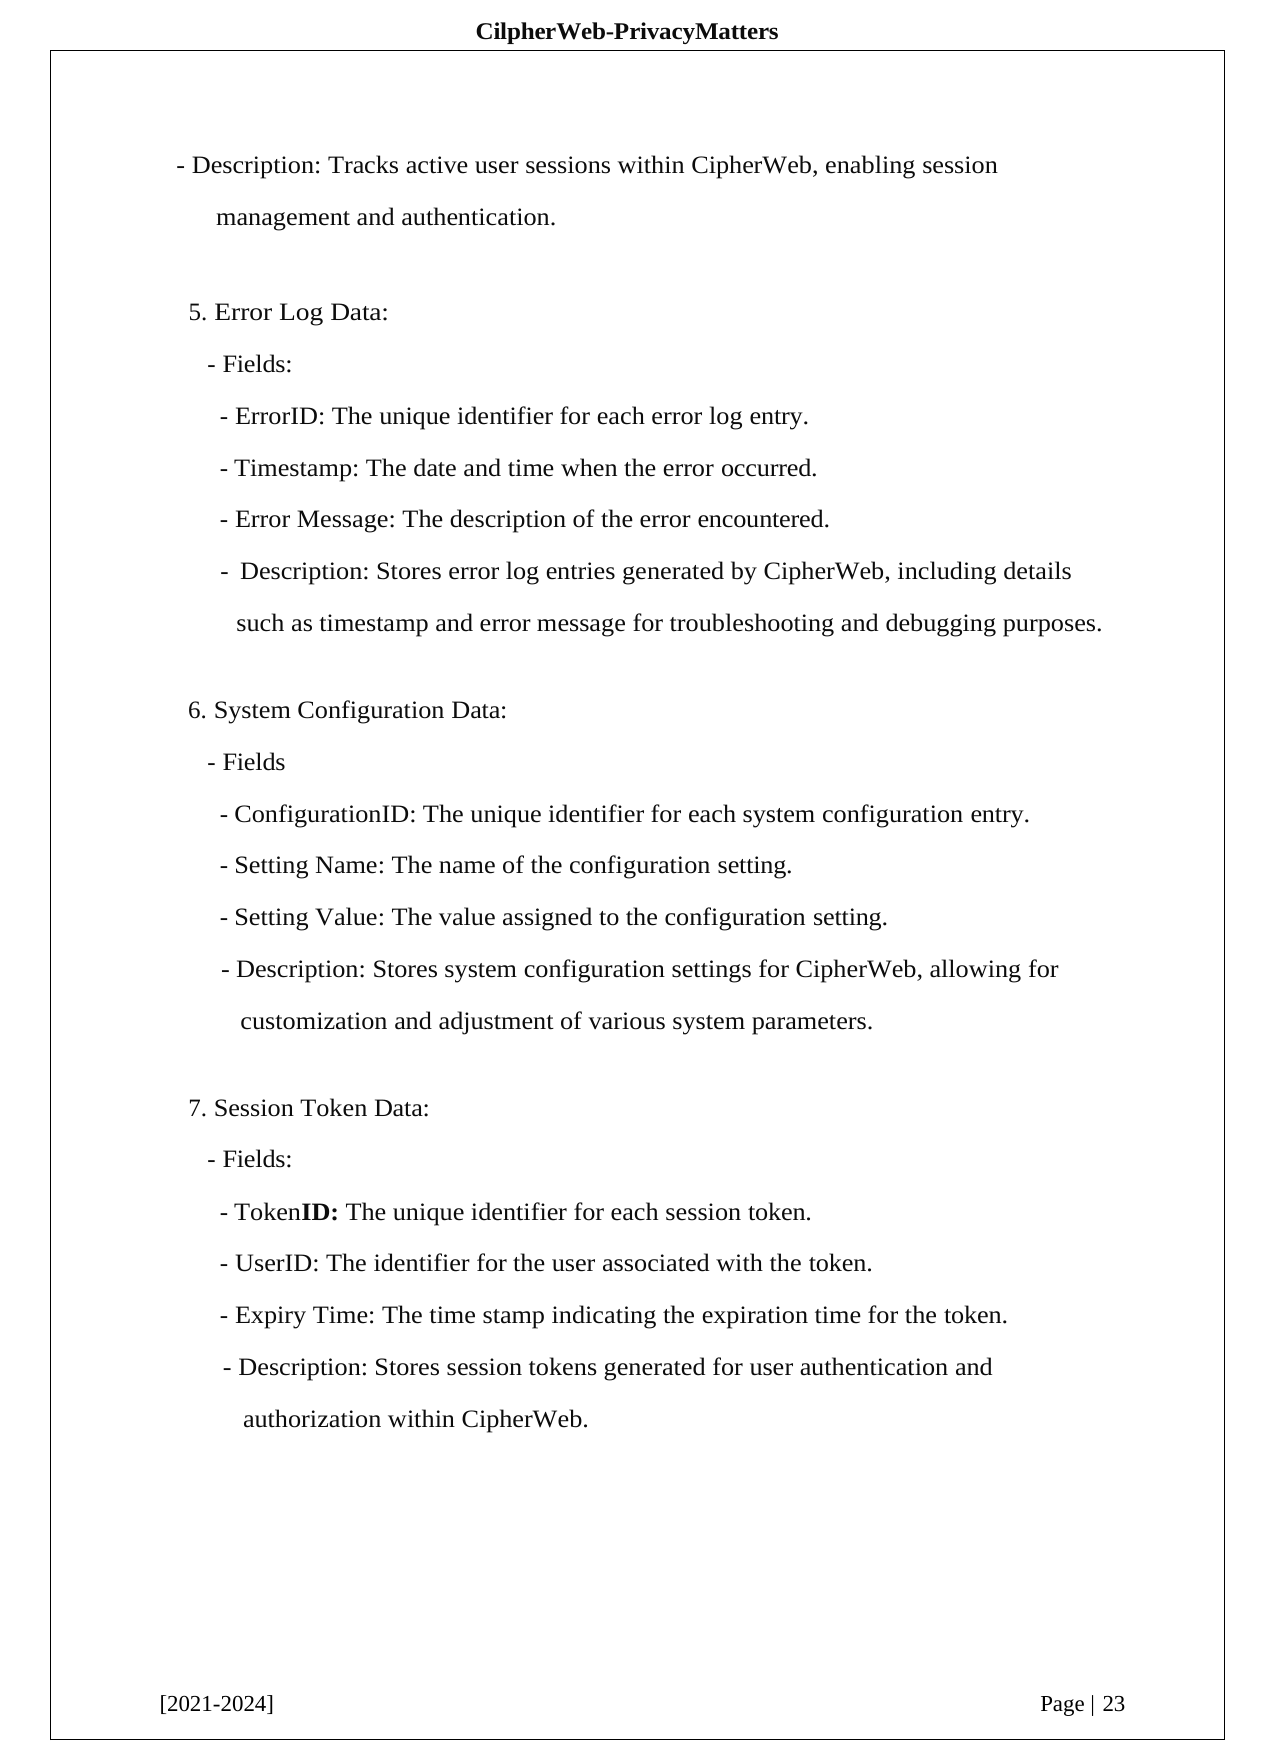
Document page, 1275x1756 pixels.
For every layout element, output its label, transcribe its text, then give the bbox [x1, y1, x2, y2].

list TokenID: The unique identifier for each session token. [219, 1197, 1125, 1225]
list customization and adjustment of various system parameters. [208, 1006, 1109, 1035]
list Fields: [207, 349, 1125, 377]
list Setting Name: The name of the configuration setting. [219, 851, 1125, 879]
list Fields: [207, 1144, 1125, 1173]
list System Configuration Data: [188, 695, 1125, 723]
list - Description: Stores system configuration settings for CipherWeb, allowing for [208, 954, 1109, 983]
list management and authentication. [196, 202, 1091, 231]
list Setting Value: The value assigned to the configuration setting. [219, 902, 1125, 931]
list UserID: The identifier for the user associated with the token. [219, 1248, 1125, 1277]
list such as timestamp and error message for troubleshooting and debugging purposes. [220, 608, 1113, 637]
list Session Token Data: [188, 1093, 1125, 1121]
list - Description: Stores session tokens generated for user authentication and [203, 1352, 1109, 1381]
list authorization within CipherWeb. [223, 1404, 1109, 1433]
list Fields [207, 747, 1125, 775]
list ErrorID: The unique identifier for each error log entry. [219, 401, 1125, 429]
list Expiry Time: The time stamp indicating the expiration time for the token. [219, 1300, 1125, 1329]
list Error Message: The description of the error encountered. [219, 504, 1125, 533]
list ConfigurationID: The unique identifier for each system configuration entry. [219, 799, 1125, 827]
list Error Log Data: [188, 297, 1125, 326]
list Description: Stores error log entries generated by CipherWeb, including details [189, 556, 1113, 585]
text - Description: Tracks active user sessions within CipherWeb, enabling session [150, 150, 1091, 179]
list Timestamp: The date and time when the error occurred. [219, 453, 1125, 481]
